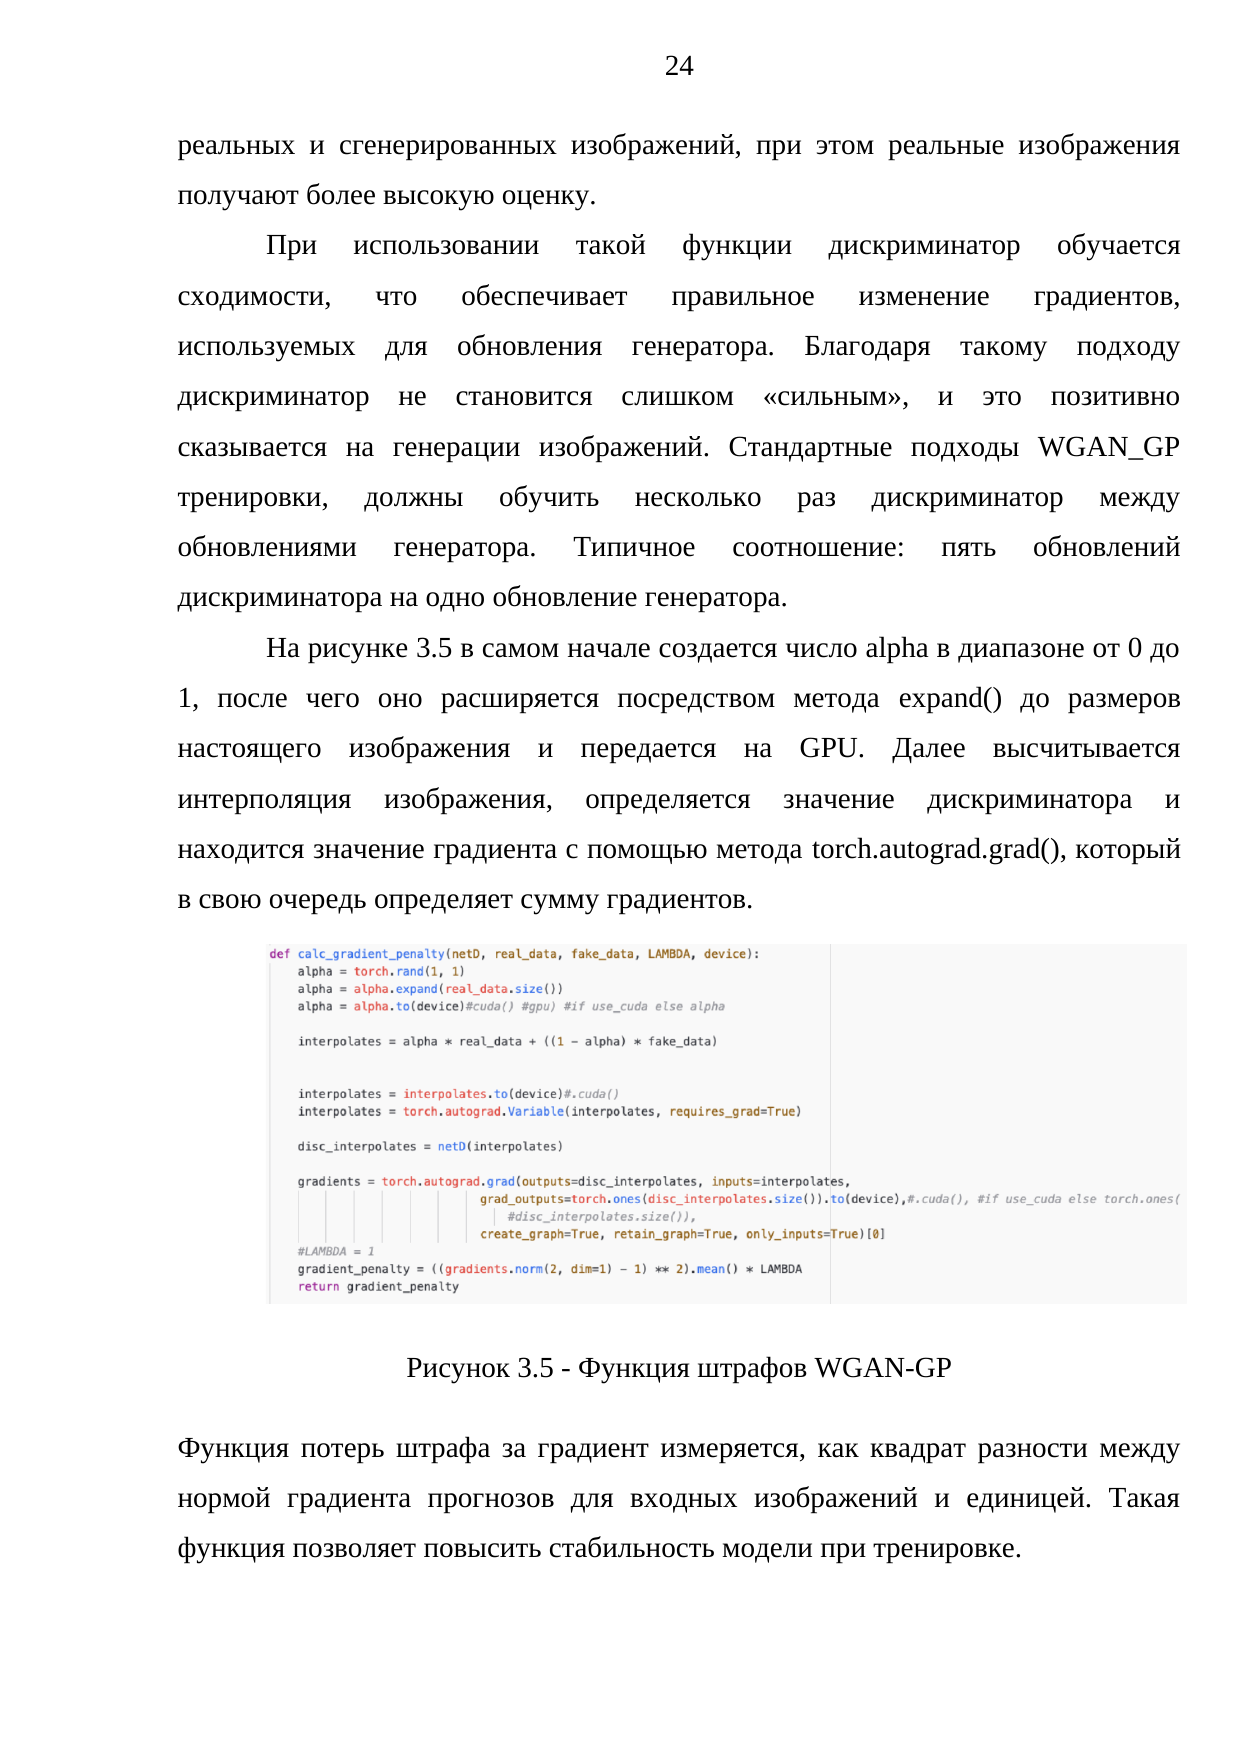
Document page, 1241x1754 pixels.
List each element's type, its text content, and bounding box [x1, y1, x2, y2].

text Рисунок 3.5 - Функция штрафов WGAN-GP [177, 1351, 1181, 1384]
text При использовании такой функции дискриминатор обучается сходимости, что обеспечивает правильное изменение градиентов, используемых для обновления генератора. Благодаря такому подходу дискриминатор не становится слишком «сильным», и это позитивно сказывается на генерации изображений. Стандартные подходы WGAN_GP тренировки, должны обучить несколько раз дискриминатор между обновлениями генератора. Типичное соотношение: пять обновлений дискриминатора на одно обновление генератора. [177, 227, 1181, 613]
picture [265, 944, 1188, 1305]
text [177, 127, 1181, 211]
text На рисунке 3.5 в самом начале создается число alpha в диапазоне от 0 до 1, после чего оно расширяется посредством метода expand() до размеров настоящего изображения и передается на GPU. Далее высчитывается интерполяция изображения, определяется значение дискриминатора и находится значение градиента c помощью метода torch.autograd.grad(), который в свою очередь определяет сумму градиентов. [177, 630, 1181, 915]
text Функция потерь штрафа за градиент измеряется, как квадрат разности между нормой градиента прогнозов для входных изображений и единицей. Такая функция позволяет повысить стабильность модели при тренировке. [177, 1430, 1181, 1564]
